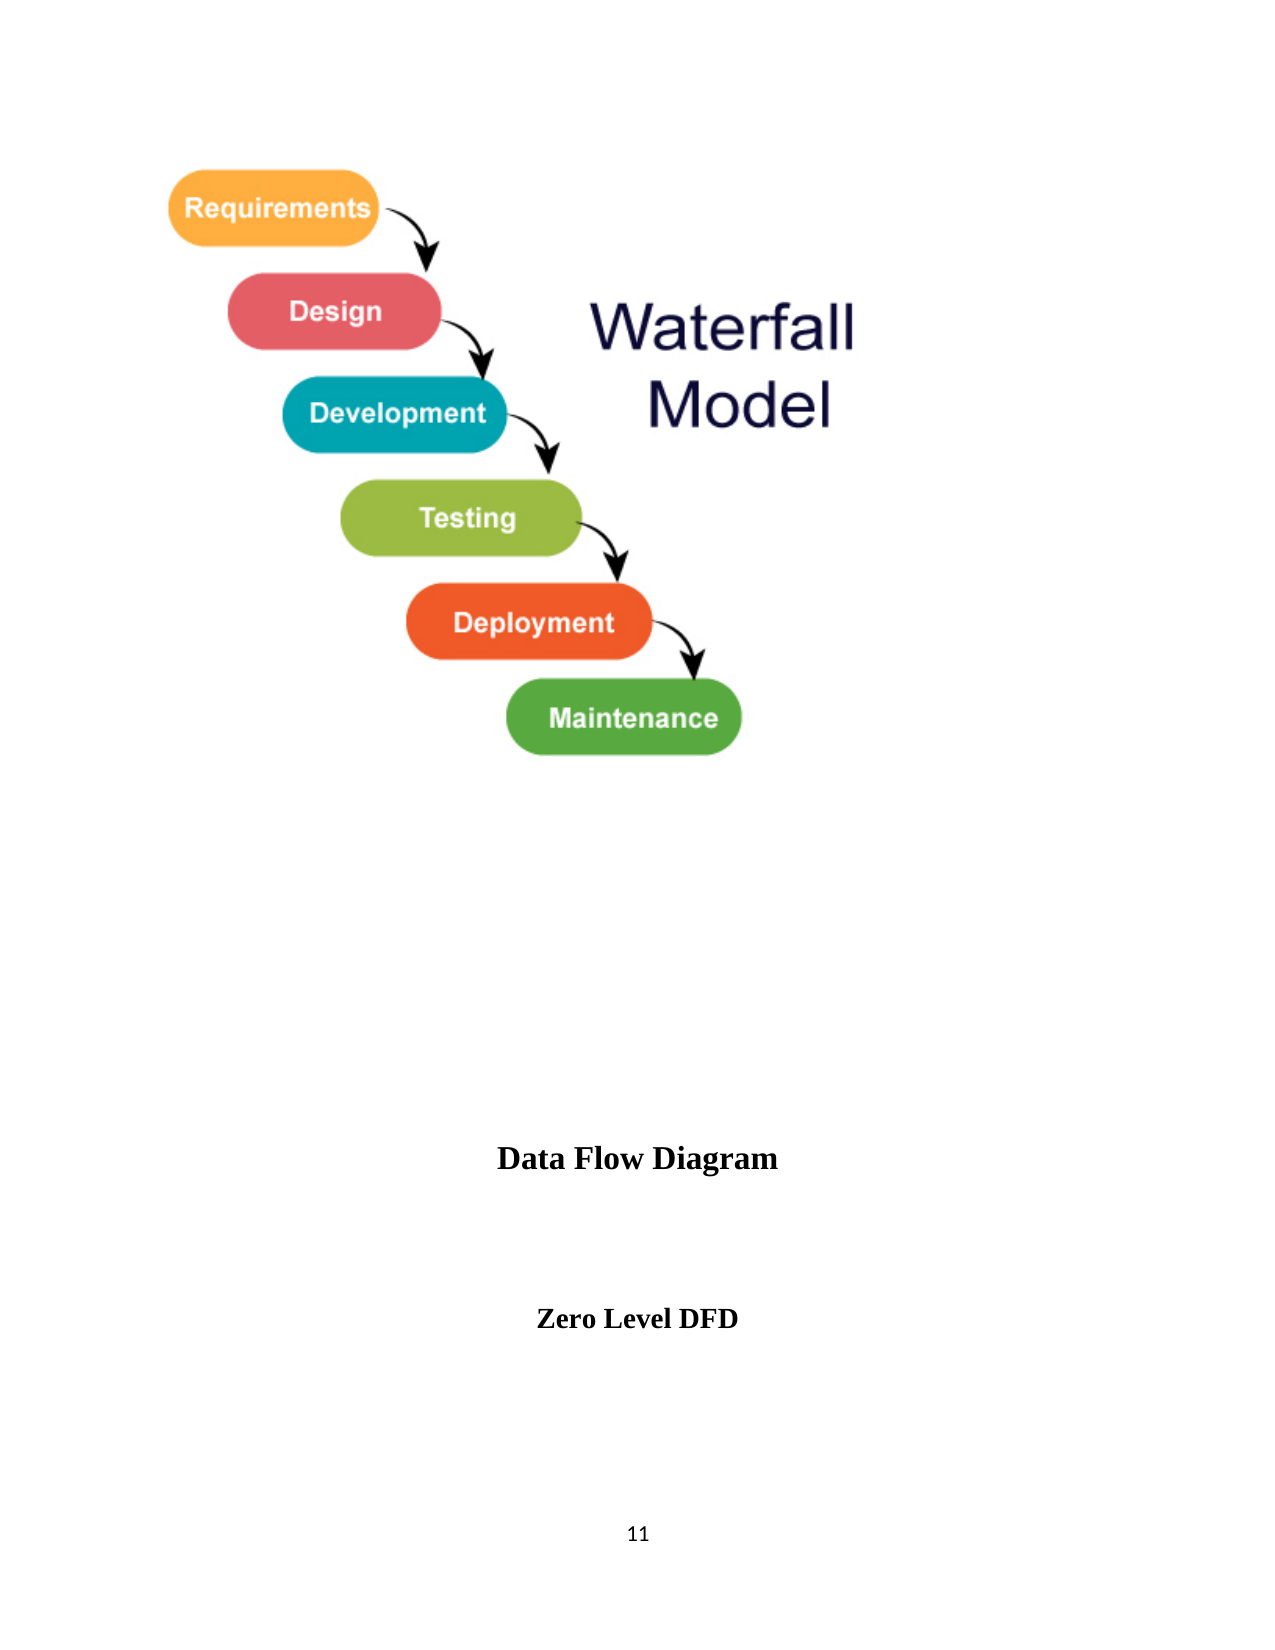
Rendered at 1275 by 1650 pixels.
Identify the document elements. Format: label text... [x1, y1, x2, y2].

text Zero Level DFD [150, 1301, 1125, 1334]
picture [150, 150, 932, 775]
text Data Flow Diagram [150, 1138, 1125, 1176]
